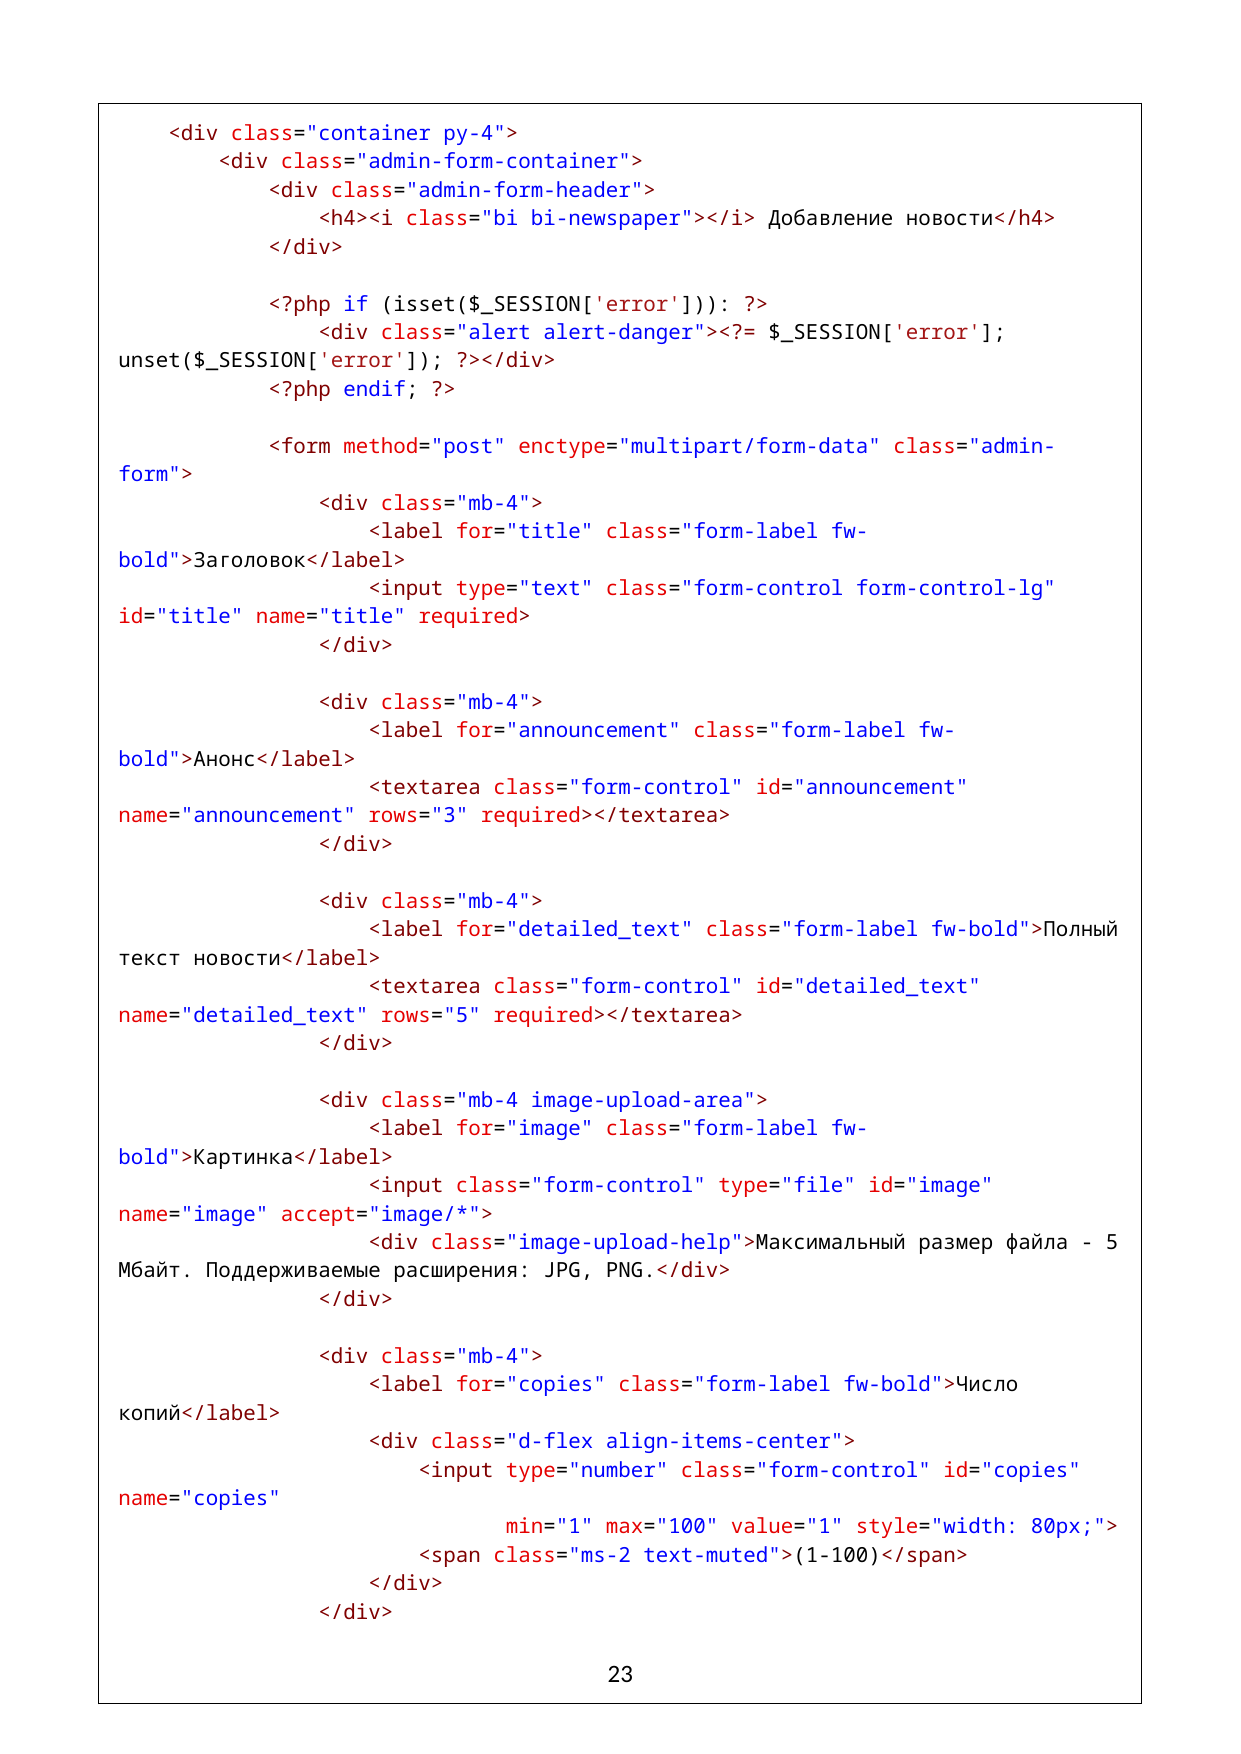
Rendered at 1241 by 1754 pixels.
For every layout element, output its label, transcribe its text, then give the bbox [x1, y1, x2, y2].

text <label for="detailed_text" class="form-label fw-bold">Полный текст новости</label> [118, 914, 1122, 971]
text <div class="mb-4 image-upload-area"> [118, 1085, 1122, 1113]
text <div class="d-flex align-items-center"> [118, 1426, 1122, 1455]
text </div> [118, 1028, 1122, 1057]
text <textarea class="form-control" id="announcement" name="announcement" rows="3" required></textarea> [118, 772, 1122, 829]
text <div class="image-upload-help">Максимальный размер файла - 5 Мбайт. Поддерживаемые расширения: JPG, PNG.</div> [118, 1227, 1122, 1284]
text <div class="admin-form-header"> [118, 175, 1122, 203]
text <div class="mb-4"> [118, 687, 1122, 715]
text <input class="form-control" type="file" id="image" name="image" accept="image/*"> [118, 1170, 1122, 1227]
text <div class="mb-4"> [118, 1341, 1122, 1369]
text </div> [118, 1284, 1122, 1312]
text </div> [118, 829, 1122, 857]
text <input type="number" class="form-control" id="copies" name="copies" [118, 1455, 1122, 1512]
text <span class="ms-2 text-muted">(1-100)</span> [118, 1540, 1122, 1568]
text <?php endif; ?> [118, 374, 1122, 402]
text <div class="mb-4"> [118, 886, 1122, 914]
text <form method="post" enctype="multipart/form-data" class="admin-form"> [118, 431, 1122, 488]
text </div> [118, 1597, 1122, 1625]
text <div class="alert alert-danger"><?= $_SESSION['error']; unset($_SESSION['error']); ?></div> [118, 317, 1122, 374]
text <div class="mb-4"> [118, 488, 1122, 516]
text <input type="text" class="form-control form-control-lg" id="title" name="title" required> [118, 573, 1122, 630]
text <h4><i class="bi bi-newspaper"></i> Добавление новости</h4> [118, 203, 1122, 232]
text </div> [118, 1568, 1122, 1597]
text <div class="admin-form-container"> [118, 147, 1122, 175]
text <div class="container py-4"> [118, 118, 1122, 147]
text <label for="copies" class="form-label fw-bold">Число копий</label> [118, 1369, 1122, 1426]
text </div> [118, 232, 1122, 260]
text <label for="title" class="form-label fw-bold">Заголовок</label> [118, 516, 1122, 573]
text </div> [118, 630, 1122, 658]
text <label for="image" class="form-label fw-bold">Картинка</label> [118, 1113, 1122, 1170]
text <textarea class="form-control" id="detailed_text" name="detailed_text" rows="5" required></textarea> [118, 971, 1122, 1028]
text <?php if (isset($_SESSION['error'])): ?> [118, 289, 1122, 317]
text <label for="announcement" class="form-label fw-bold">Анонс</label> [118, 715, 1122, 772]
text min="1" max="100" value="1" style="width: 80px;"> [118, 1512, 1122, 1540]
